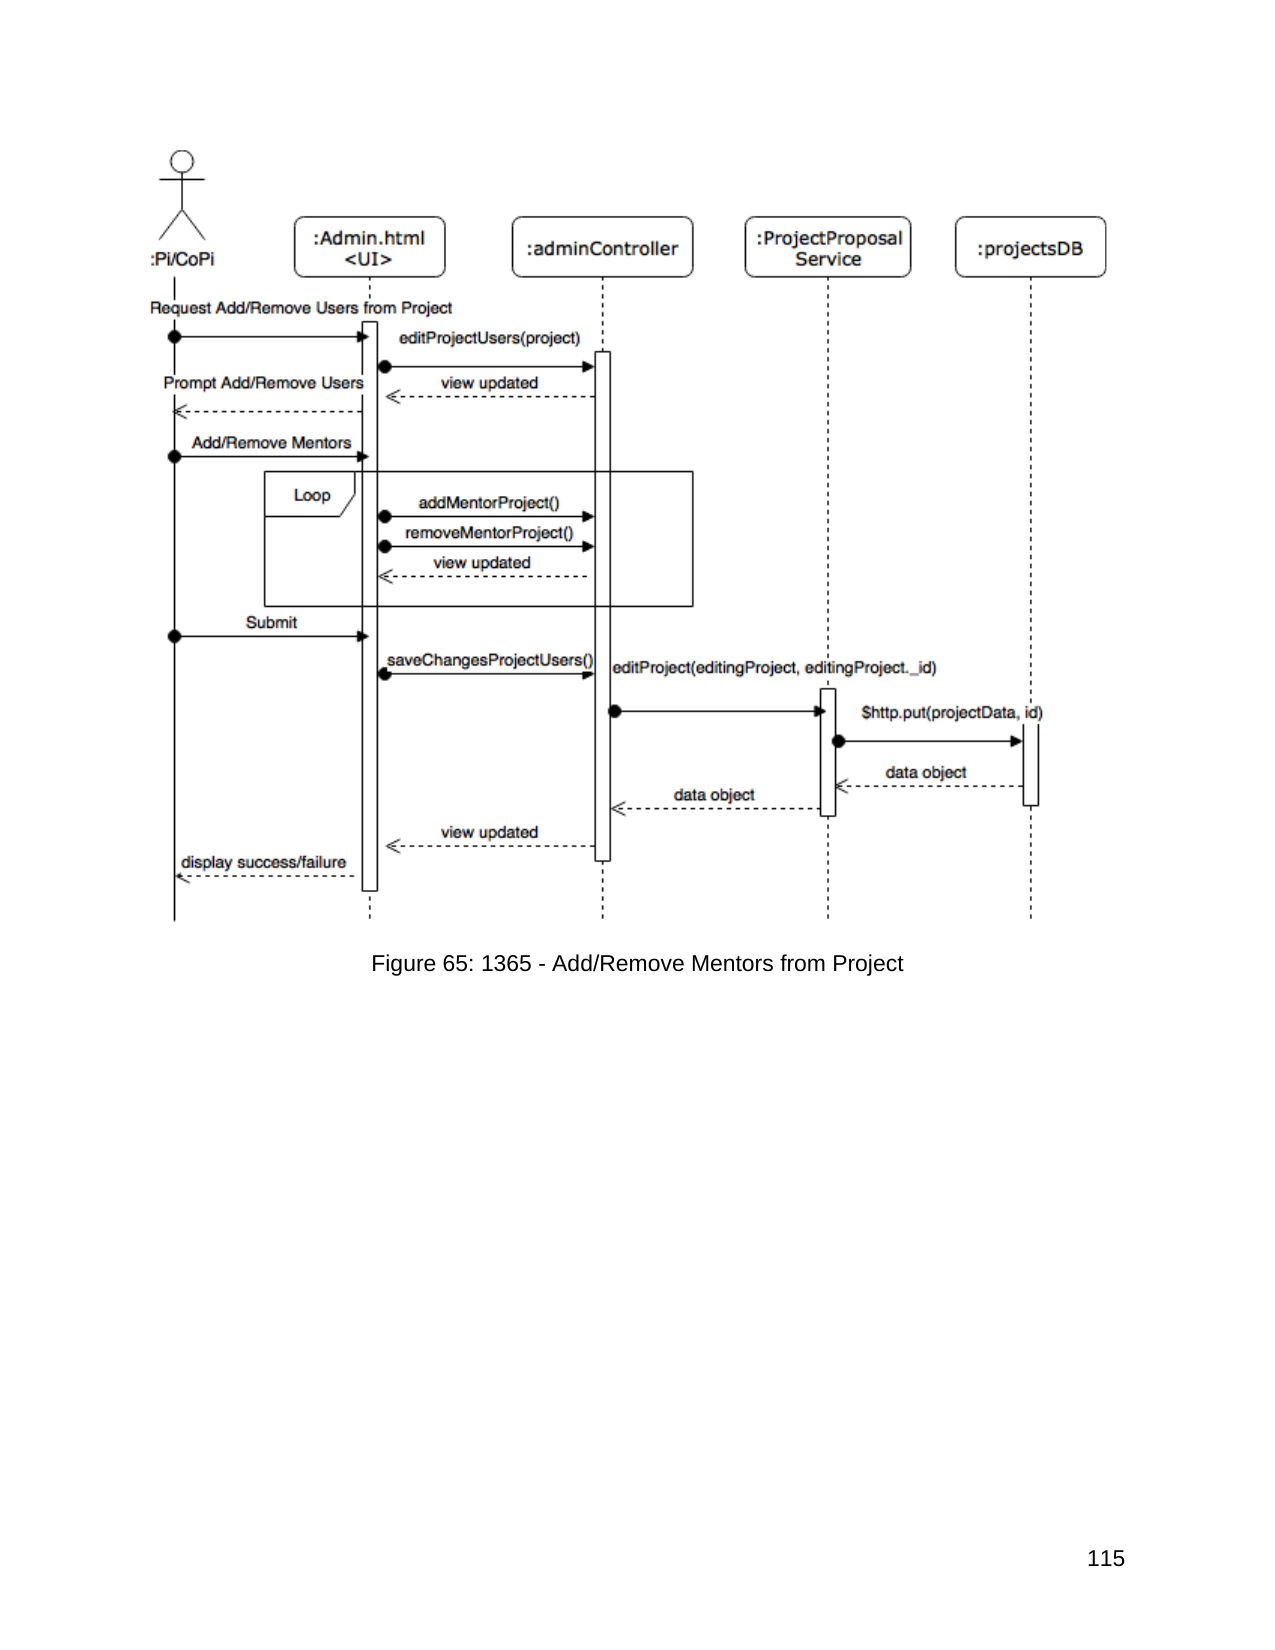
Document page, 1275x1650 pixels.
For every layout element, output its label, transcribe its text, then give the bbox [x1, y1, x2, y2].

picture [150, 150, 1107, 925]
text Figure 65: 1365 - Add/Remove Mentors from Project [150, 950, 1125, 976]
